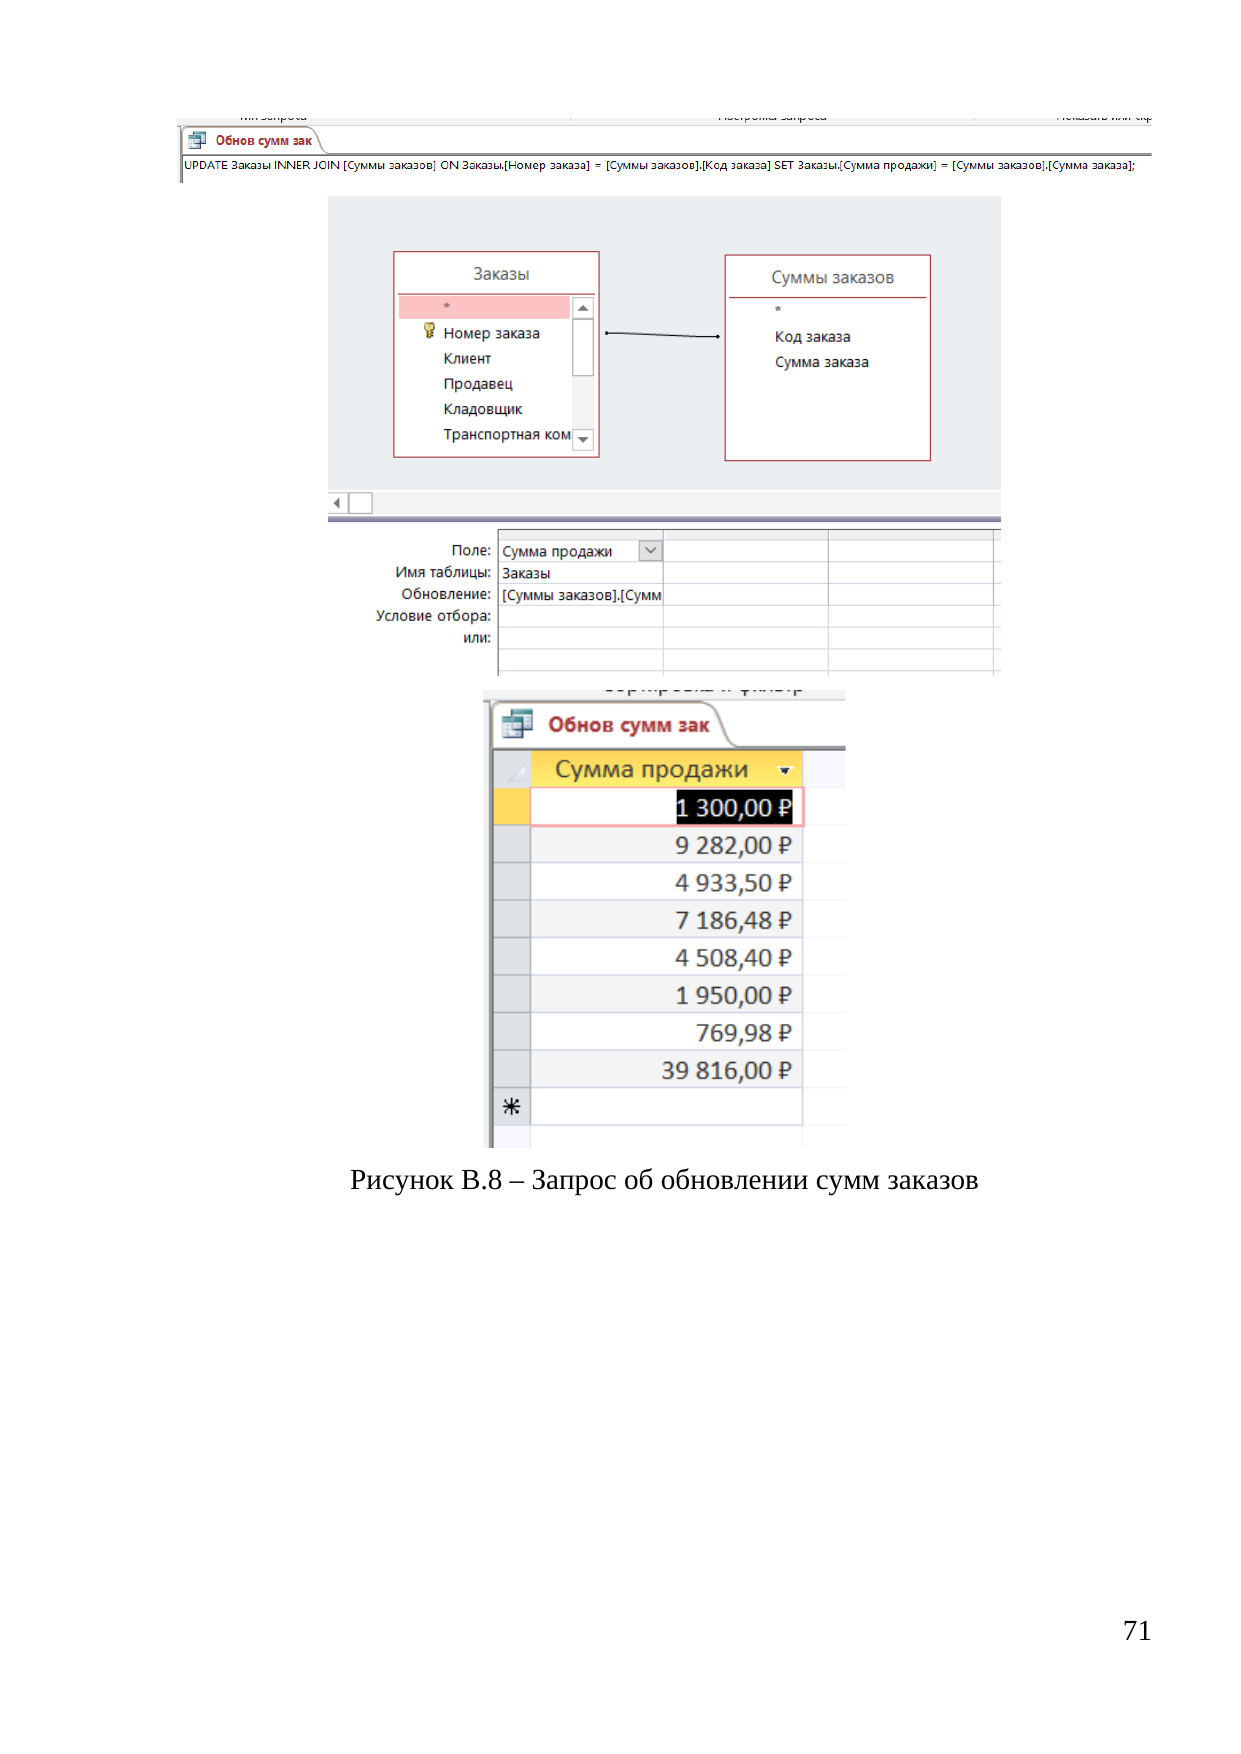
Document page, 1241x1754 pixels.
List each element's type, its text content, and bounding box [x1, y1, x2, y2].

picture [483, 690, 846, 1148]
picture [328, 196, 1001, 676]
picture [177, 118, 1152, 183]
text Рисунок В.8 – Запрос об обновлении сумм заказов [177, 1162, 1152, 1196]
